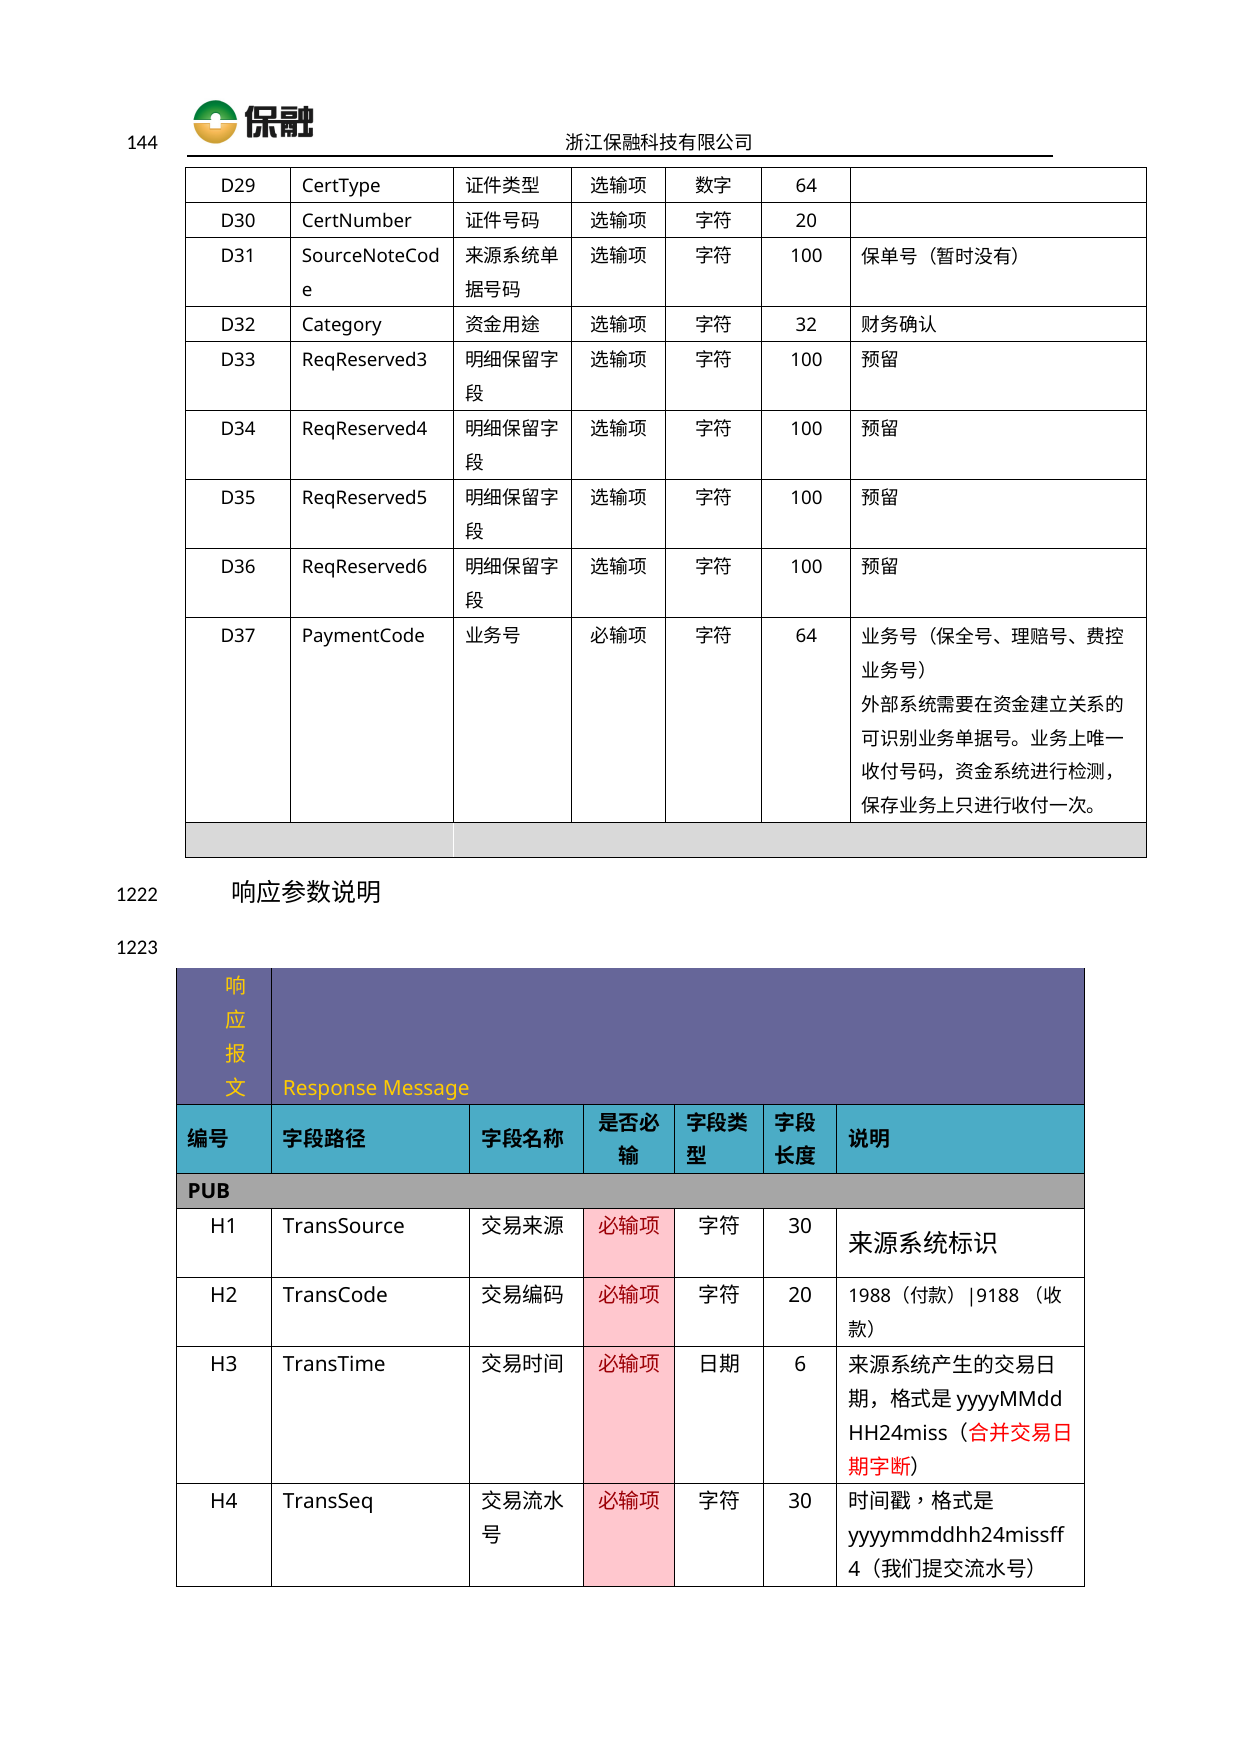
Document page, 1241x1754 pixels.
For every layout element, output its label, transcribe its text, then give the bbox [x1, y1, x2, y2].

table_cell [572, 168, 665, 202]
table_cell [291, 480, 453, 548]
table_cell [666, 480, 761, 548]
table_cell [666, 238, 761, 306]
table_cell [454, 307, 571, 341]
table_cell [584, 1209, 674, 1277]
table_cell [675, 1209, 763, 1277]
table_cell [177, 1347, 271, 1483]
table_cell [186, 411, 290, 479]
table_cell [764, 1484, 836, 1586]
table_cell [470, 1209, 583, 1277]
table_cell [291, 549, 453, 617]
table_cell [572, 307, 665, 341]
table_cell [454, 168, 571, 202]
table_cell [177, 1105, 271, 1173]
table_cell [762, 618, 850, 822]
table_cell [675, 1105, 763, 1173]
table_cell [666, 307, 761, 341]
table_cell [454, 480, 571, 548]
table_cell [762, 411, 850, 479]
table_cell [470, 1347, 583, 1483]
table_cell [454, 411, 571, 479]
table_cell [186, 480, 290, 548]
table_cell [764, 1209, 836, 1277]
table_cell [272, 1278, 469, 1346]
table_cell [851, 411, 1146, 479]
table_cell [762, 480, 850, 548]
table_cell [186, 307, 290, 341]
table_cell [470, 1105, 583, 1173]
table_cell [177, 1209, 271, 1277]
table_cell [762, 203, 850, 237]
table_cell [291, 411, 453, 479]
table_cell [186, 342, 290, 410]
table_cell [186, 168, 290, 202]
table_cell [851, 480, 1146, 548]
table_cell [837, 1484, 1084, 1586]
picture [187, 88, 321, 150]
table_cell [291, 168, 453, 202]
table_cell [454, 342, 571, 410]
text 响应参数说明 [187, 858, 1053, 926]
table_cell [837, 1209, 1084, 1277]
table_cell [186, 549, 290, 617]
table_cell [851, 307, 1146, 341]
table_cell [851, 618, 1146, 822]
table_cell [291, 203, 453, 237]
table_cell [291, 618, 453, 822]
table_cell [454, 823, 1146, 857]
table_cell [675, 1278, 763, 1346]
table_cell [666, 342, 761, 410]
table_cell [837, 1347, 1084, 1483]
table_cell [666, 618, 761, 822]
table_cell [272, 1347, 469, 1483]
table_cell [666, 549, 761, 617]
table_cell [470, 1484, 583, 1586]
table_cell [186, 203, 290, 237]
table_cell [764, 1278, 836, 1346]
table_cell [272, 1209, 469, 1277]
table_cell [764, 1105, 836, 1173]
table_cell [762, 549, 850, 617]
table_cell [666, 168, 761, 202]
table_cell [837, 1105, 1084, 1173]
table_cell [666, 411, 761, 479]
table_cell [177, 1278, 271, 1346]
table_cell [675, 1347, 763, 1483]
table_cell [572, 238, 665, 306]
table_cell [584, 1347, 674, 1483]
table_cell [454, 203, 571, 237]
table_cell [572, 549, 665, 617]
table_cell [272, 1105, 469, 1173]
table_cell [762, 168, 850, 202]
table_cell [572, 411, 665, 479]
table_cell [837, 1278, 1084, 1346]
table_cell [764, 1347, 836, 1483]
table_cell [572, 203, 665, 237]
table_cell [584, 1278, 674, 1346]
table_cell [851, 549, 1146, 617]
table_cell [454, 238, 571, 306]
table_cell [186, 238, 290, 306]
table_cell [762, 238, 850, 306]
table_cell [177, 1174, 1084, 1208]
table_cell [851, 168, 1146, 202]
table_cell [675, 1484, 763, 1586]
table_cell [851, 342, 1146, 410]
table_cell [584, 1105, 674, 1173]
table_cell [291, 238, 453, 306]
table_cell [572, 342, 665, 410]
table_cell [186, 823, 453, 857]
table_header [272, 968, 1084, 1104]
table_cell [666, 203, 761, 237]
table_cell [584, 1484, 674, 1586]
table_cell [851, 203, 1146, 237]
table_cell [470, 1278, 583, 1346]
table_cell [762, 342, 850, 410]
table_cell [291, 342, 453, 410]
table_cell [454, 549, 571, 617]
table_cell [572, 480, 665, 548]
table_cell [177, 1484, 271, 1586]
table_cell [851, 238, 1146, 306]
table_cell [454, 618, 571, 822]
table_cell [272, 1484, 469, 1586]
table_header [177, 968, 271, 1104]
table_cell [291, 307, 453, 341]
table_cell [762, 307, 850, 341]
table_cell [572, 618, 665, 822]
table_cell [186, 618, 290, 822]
